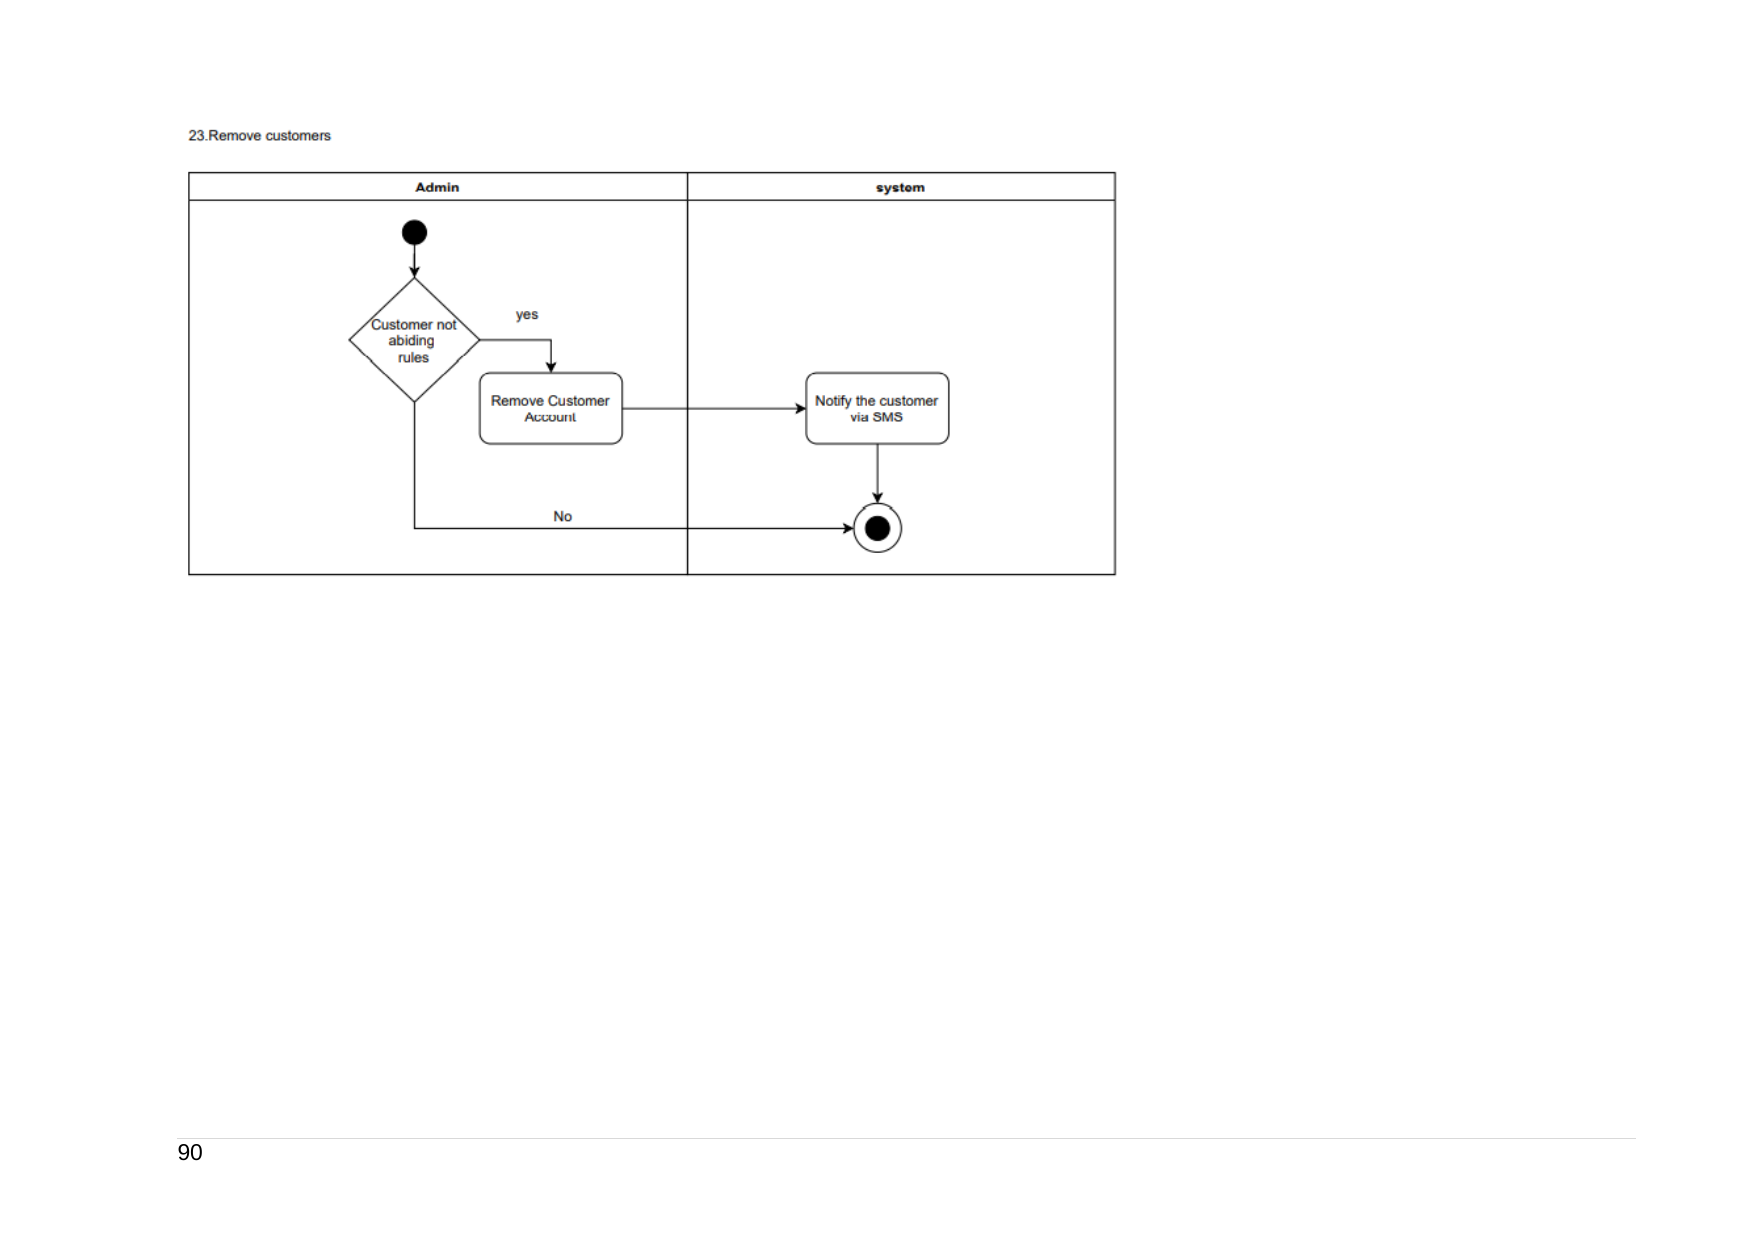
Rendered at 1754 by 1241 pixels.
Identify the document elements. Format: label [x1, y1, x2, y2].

picture [177, 118, 1127, 595]
